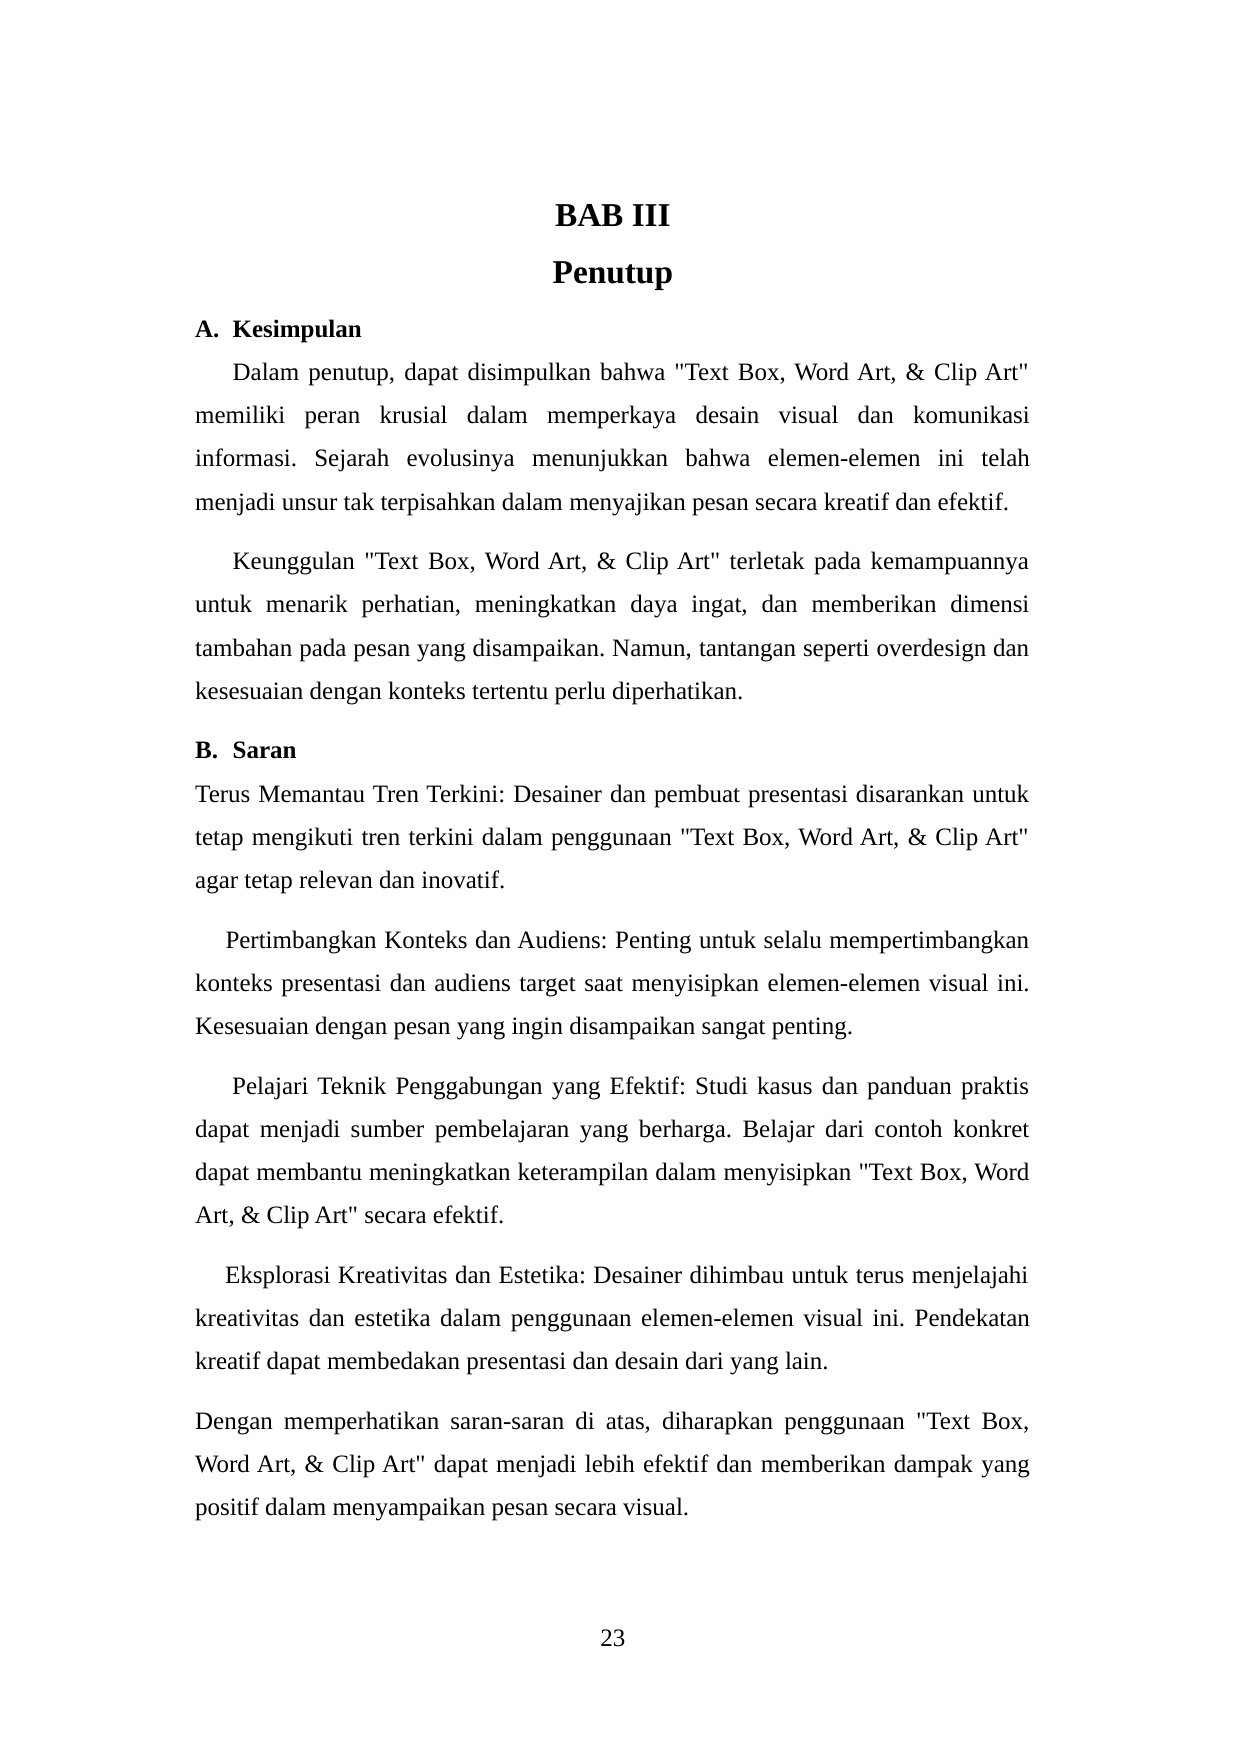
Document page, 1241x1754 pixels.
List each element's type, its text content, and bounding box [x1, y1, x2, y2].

subtitle Kesimpulan [195, 314, 1030, 343]
text Eksplorasi Kreativitas dan Estetika: Desainer dihimbau untuk terus menjelajahi kreativitas dan estetika dalam penggunaan elemen-elemen visual ini. Pendekatan kreatif dapat membedakan presentasi dan desain dari yang lain. [195, 1260, 1030, 1375]
subtitle BAB III Penutup [195, 195, 1030, 291]
text Pertimbangkan Konteks dan Audiens: Penting untuk selalu mempertimbangkan konteks presentasi dan audiens target saat menyisipkan elemen-elemen visual ini. Kesesuaian dengan pesan yang ingin disampaikan sangat penting. [195, 925, 1030, 1040]
subtitle Saran [195, 736, 1030, 764]
text Pelajari Teknik Penggabungan yang Efektif: Studi kasus dan panduan praktis dapat menjadi sumber pembelajaran yang berharga. Belajar dari contoh konkret dapat membantu meningkatkan keterampilan dalam menyisipkan "Text Box, Word Art, & Clip Art" secara efektif. [195, 1071, 1030, 1229]
text Terus Memantau Tren Terkini: Desainer dan pembuat presentasi disarankan untuk tetap mengikuti tren terkini dalam penggunaan "Text Box, Word Art, & Clip Art" agar tetap relevan dan inovatif. [195, 779, 1030, 894]
text Dengan memperhatikan saran-saran di atas, diharapkan penggunaan "Text Box, Word Art, & Clip Art" dapat menjadi lebih efektif dan memberikan dampak yang positif dalam menyampaikan pesan secara visual. [195, 1406, 1030, 1521]
text Keunggulan "Text Box, Word Art, & Clip Art" terletak pada kemampuannya untuk menarik perhatian, meningkatkan daya ingat, dan memberikan dimensi tambahan pada pesan yang disampaikan. Namun, tantangan seperti overdesign dan kesesuaian dengan konteks tertentu perlu diperhatikan. [195, 546, 1030, 704]
text Dalam penutup, dapat disimpulkan bahwa "Text Box, Word Art, & Clip Art" memiliki peran krusial dalam memperkaya desain visual dan komunikasi informasi. Sejarah evolusinya menunjukkan bahwa elemen-elemen ini telah menjadi unsur tak terpisahkan dalam menyajikan pesan secara kreatif dan efektif. [195, 357, 1030, 515]
